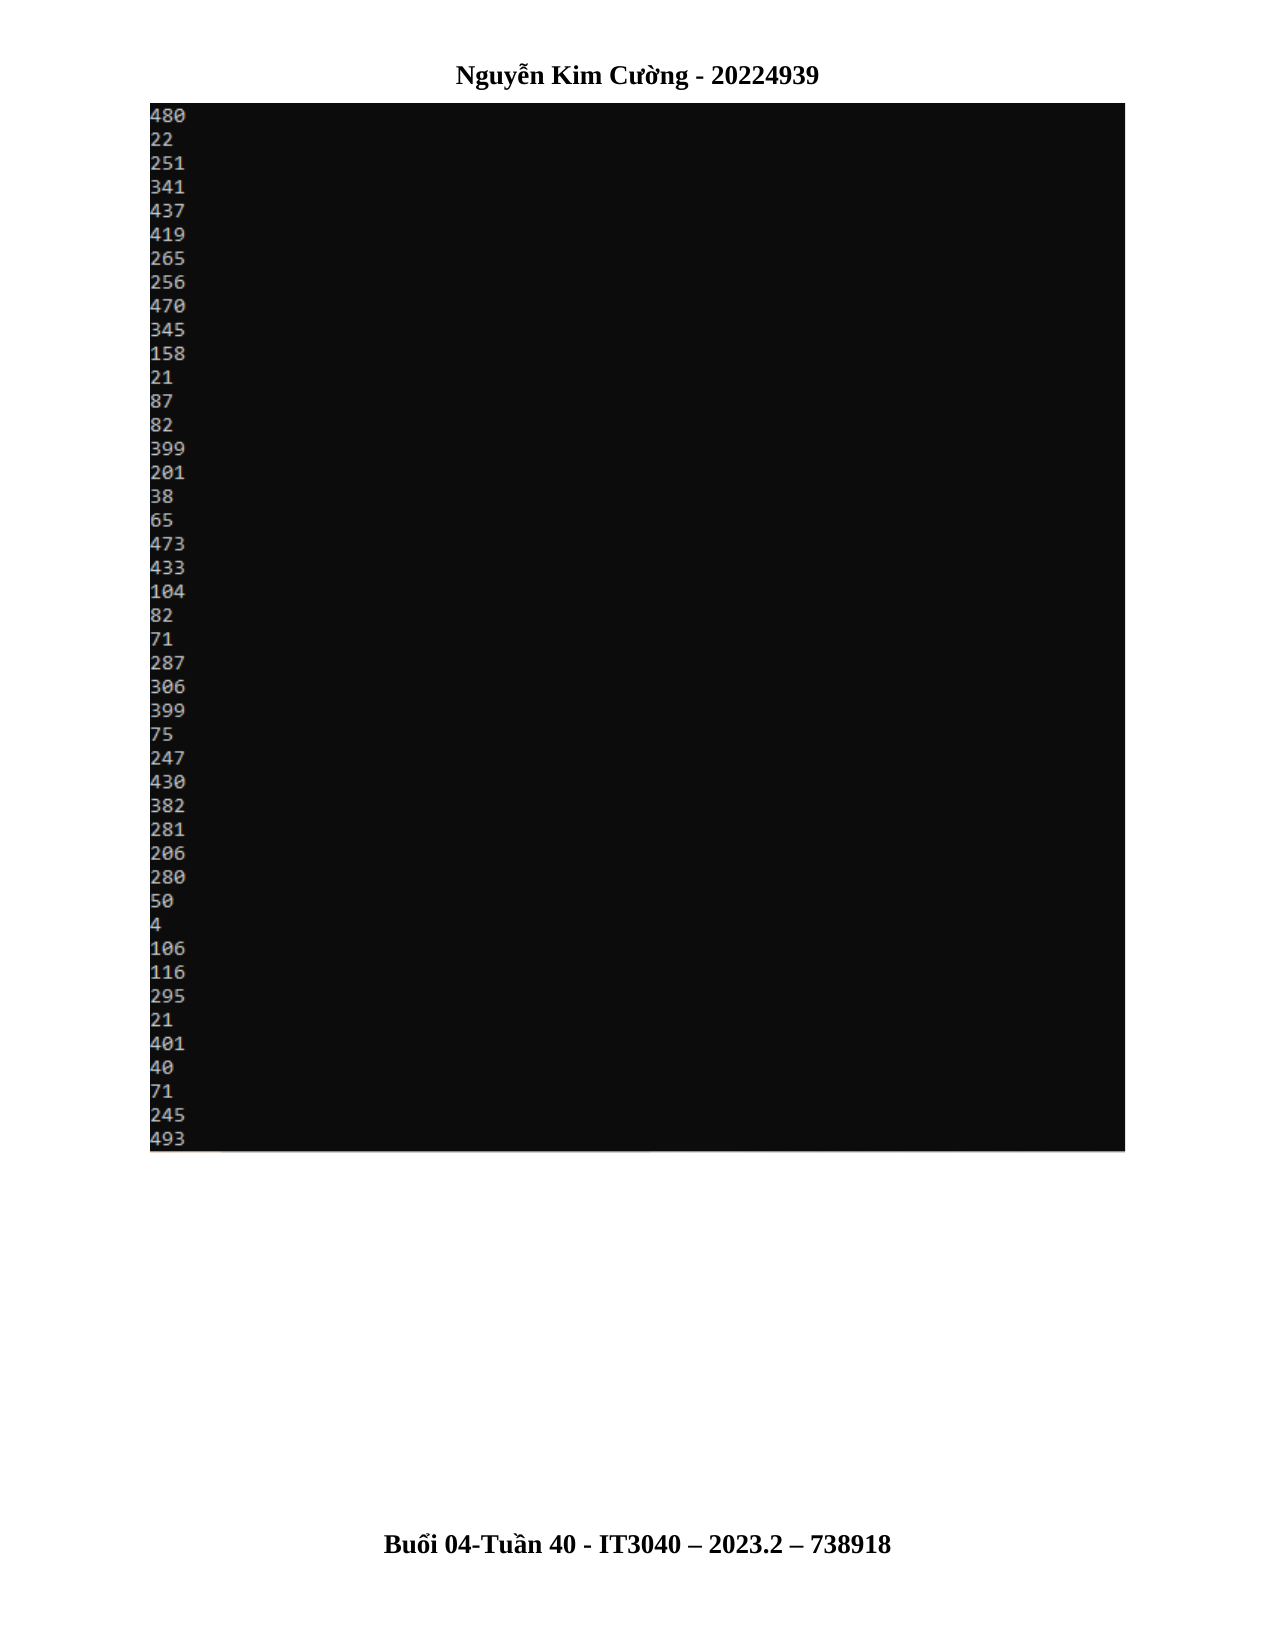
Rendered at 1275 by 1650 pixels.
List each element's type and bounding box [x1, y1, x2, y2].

picture [150, 103, 1125, 1153]
